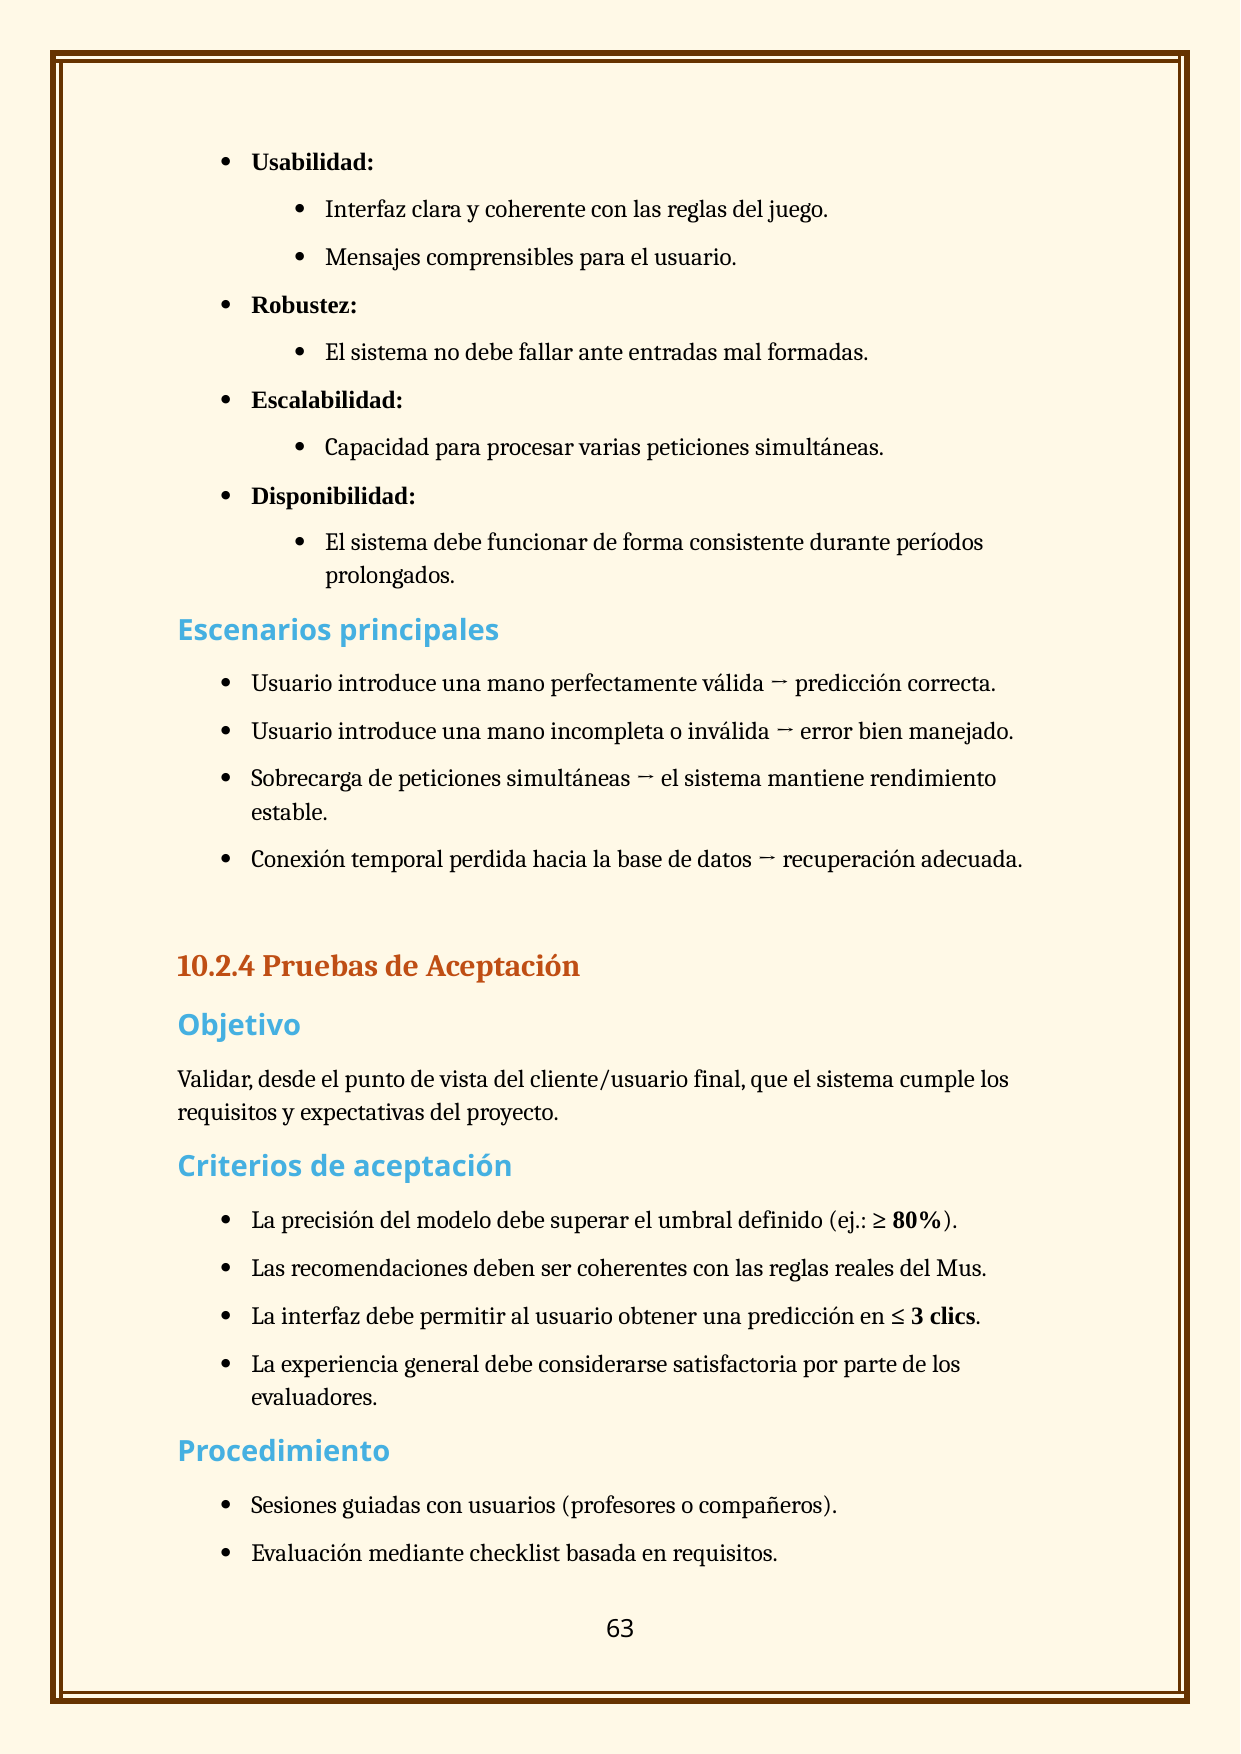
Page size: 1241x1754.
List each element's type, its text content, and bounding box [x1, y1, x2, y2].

subtitle Escenarios principales [177, 609, 1063, 649]
list La interfaz debe permitir al usuario obtener una predicción en ≤ 3 clics. [221, 1301, 1063, 1331]
subtitle 10.2.4 Pruebas de Aceptación [177, 948, 1063, 984]
list Usuario introduce una mano incompleta o inválida → error bien manejado. [221, 717, 1063, 746]
list Disponibilidad: [221, 481, 1063, 509]
list Las recomendaciones deben ser coherentes con las reglas reales del Mus. [221, 1254, 1063, 1283]
list Mensajes comprensibles para el usuario. [295, 243, 1063, 271]
list Usuario introduce una mano perfectamente válida → predicción correcta. [221, 669, 1063, 698]
list Usabilidad: [221, 147, 1063, 176]
list Robustez: [221, 290, 1063, 319]
list Sobrecarga de peticiones simultáneas → el sistema mantiene rendimiento estable. [221, 764, 1063, 826]
text Validar, desde el punto de vista del cliente/usuario final, que el sistema cumple los requisitos y expectativas del proyecto. [177, 1064, 1063, 1126]
list Evaluación mediante checklist basada en requisitos. [221, 1538, 1063, 1567]
list La experiencia general debe considerarse satisfactoria por parte de los evaluadores. [221, 1350, 1063, 1412]
list El sistema no debe fallar ante entradas mal formadas. [295, 338, 1063, 367]
list Conexión temporal perdida hacia la base de datos → recuperación adecuada. [221, 845, 1063, 874]
subtitle Procedimiento [177, 1431, 1063, 1470]
list Escalabilidad: [221, 386, 1063, 414]
list Capacidad para procesar varias peticiones simultáneas. [295, 433, 1063, 462]
subtitle Criterios de aceptación [177, 1145, 1063, 1185]
list Sesiones guiadas con usuarios (profesores o compañeros). [221, 1491, 1063, 1519]
list Interfaz clara y coherente con las reglas del juego. [295, 195, 1063, 224]
subtitle Objetivo [177, 1004, 1063, 1044]
list La precisión del modelo debe superar el umbral definido (ej.: ≥ 80%). [221, 1205, 1063, 1235]
list El sistema debe funcionar de forma consistente durante períodos prolongados. [295, 528, 1063, 590]
